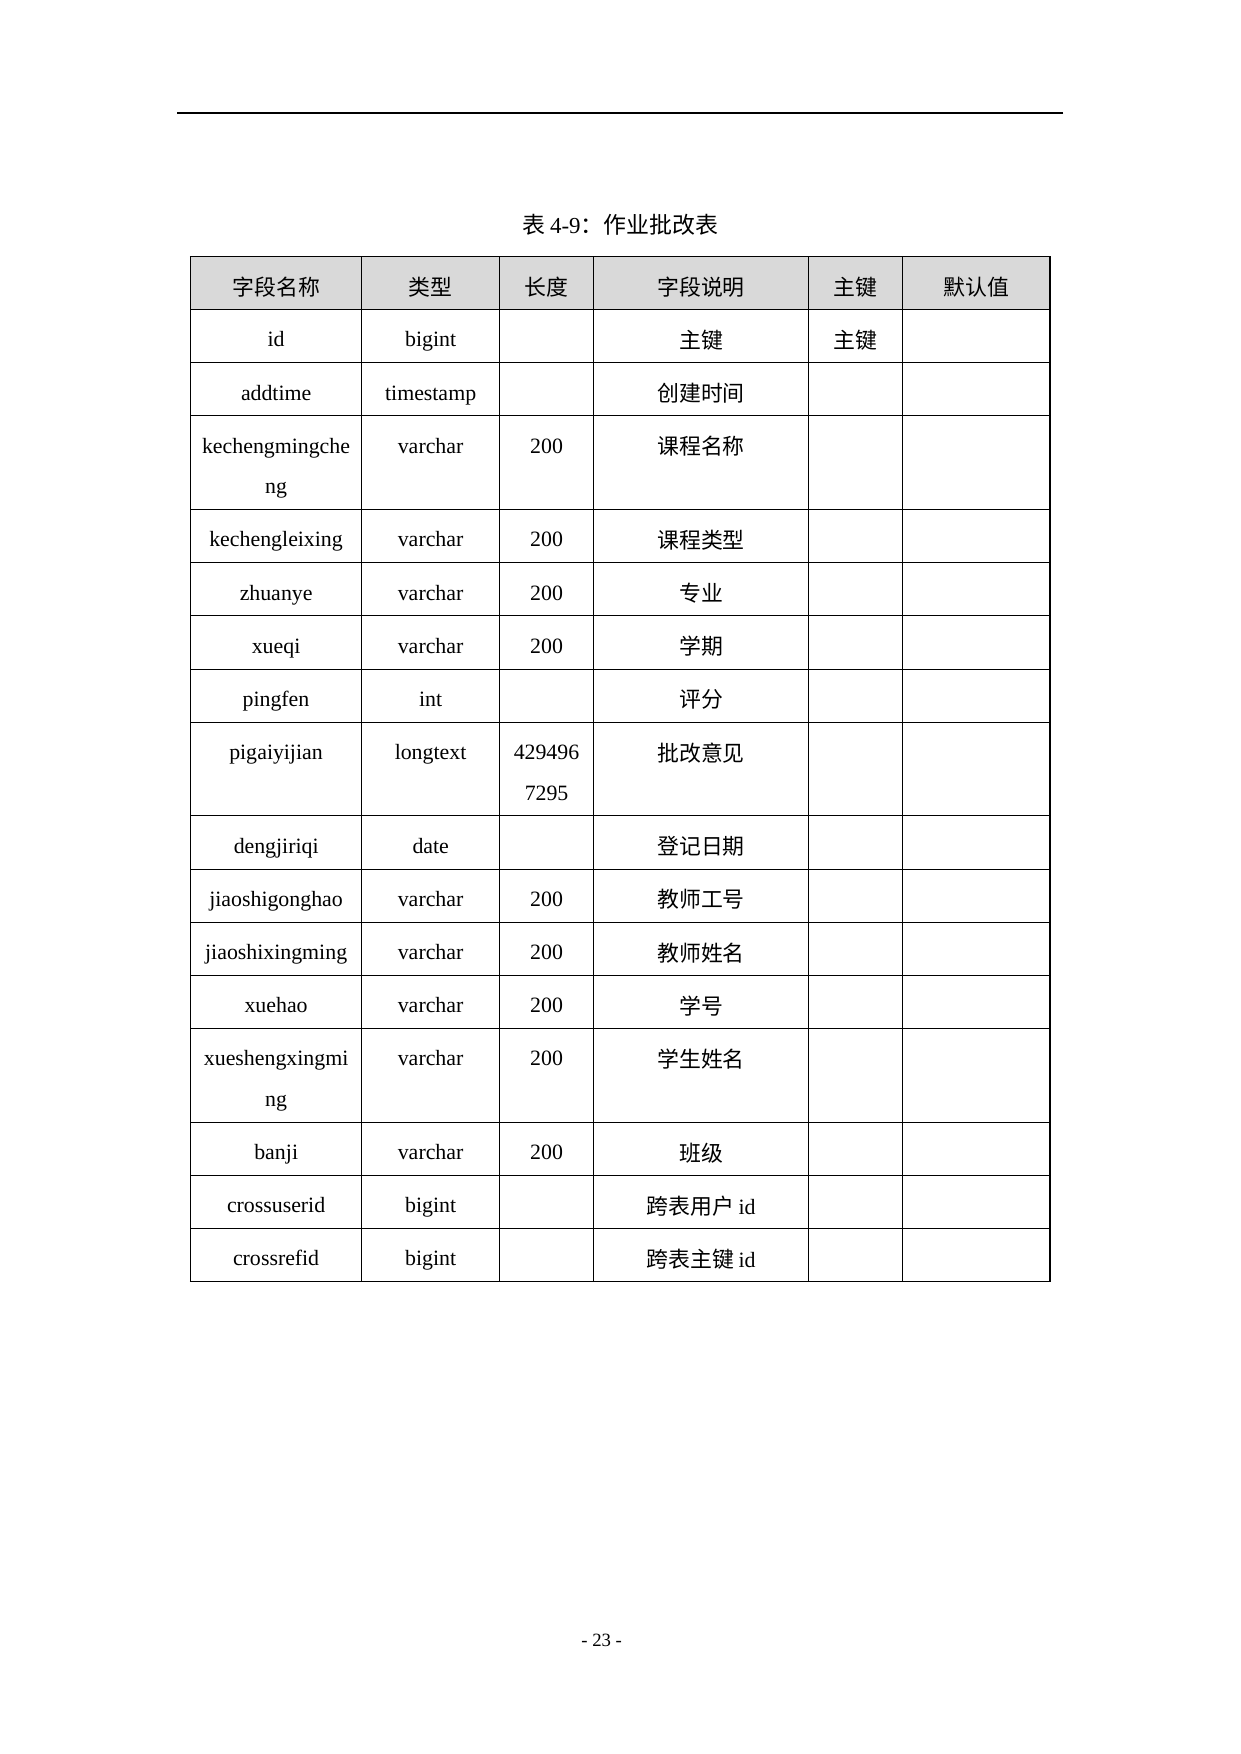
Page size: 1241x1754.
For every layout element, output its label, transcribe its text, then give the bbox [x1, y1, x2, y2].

table_header 默认值 [903, 257, 1049, 309]
table_cell [809, 563, 902, 615]
table_header 字段说明 [594, 257, 808, 309]
table_cell addtime [191, 363, 361, 415]
table_cell 课程类型 [594, 510, 808, 562]
table_cell [903, 670, 1049, 722]
table_cell pigaiyijian [191, 723, 361, 815]
table_cell 200 [500, 1029, 593, 1122]
table_cell [903, 1123, 1049, 1175]
table_cell dengjiriqi [191, 816, 361, 868]
table_cell 200 [500, 616, 593, 668]
table_cell id [191, 310, 361, 362]
table_cell xuehao [191, 976, 361, 1028]
table_cell varchar [362, 616, 499, 668]
text 表4-9：作业批改表 [177, 191, 1063, 256]
table_cell [903, 1176, 1049, 1228]
table_cell [500, 310, 593, 362]
table_cell 4294967295 [500, 723, 593, 815]
table_cell [903, 363, 1049, 415]
table_cell 创建时间 [594, 363, 808, 415]
table_cell jiaoshixingming [191, 923, 361, 975]
table_cell varchar [362, 1029, 499, 1122]
table_cell [500, 1229, 593, 1281]
table_cell varchar [362, 923, 499, 975]
table_cell [809, 870, 902, 922]
table_cell [903, 1229, 1049, 1281]
table_cell 学号 [594, 976, 808, 1028]
table_cell 跨表用户id [594, 1176, 808, 1228]
table_cell varchar [362, 976, 499, 1028]
table_cell 登记日期 [594, 816, 808, 868]
table_cell bigint [362, 1176, 499, 1228]
table_cell varchar [362, 1123, 499, 1175]
table_cell [903, 510, 1049, 562]
table_header 长度 [500, 257, 593, 309]
table_cell varchar [362, 416, 499, 509]
table_cell [809, 510, 902, 562]
table_header 主键 [809, 257, 902, 309]
table_cell date [362, 816, 499, 868]
table_cell timestamp [362, 363, 499, 415]
table_cell [903, 310, 1049, 362]
table_cell 专业 [594, 563, 808, 615]
table_cell 200 [500, 1123, 593, 1175]
table_cell int [362, 670, 499, 722]
table_cell xueqi [191, 616, 361, 668]
table_cell crossrefid [191, 1229, 361, 1281]
table_cell [809, 976, 902, 1028]
table_cell 200 [500, 510, 593, 562]
table_cell [903, 976, 1049, 1028]
table_cell [903, 723, 1049, 815]
table_cell kechengmingcheng [191, 416, 361, 509]
table_cell [809, 723, 902, 815]
table_cell [809, 1229, 902, 1281]
table_cell zhuanye [191, 563, 361, 615]
table_cell [500, 1176, 593, 1228]
table_cell [809, 816, 902, 868]
table_cell [903, 1029, 1049, 1122]
table_cell 跨表主键id [594, 1229, 808, 1281]
table_cell [903, 816, 1049, 868]
table_cell crossuserid [191, 1176, 361, 1228]
table_cell varchar [362, 870, 499, 922]
table_cell 主键 [594, 310, 808, 362]
table_cell bigint [362, 310, 499, 362]
table_cell longtext [362, 723, 499, 815]
table_cell varchar [362, 563, 499, 615]
table_cell 课程名称 [594, 416, 808, 509]
table_cell jiaoshigonghao [191, 870, 361, 922]
table_cell 200 [500, 870, 593, 922]
table_cell [500, 816, 593, 868]
table_cell 主键 [809, 310, 902, 362]
table_cell bigint [362, 1229, 499, 1281]
table_cell banji [191, 1123, 361, 1175]
table_cell [809, 1123, 902, 1175]
table_header 字段名称 [191, 257, 361, 309]
table_cell 学生姓名 [594, 1029, 808, 1122]
table_cell pingfen [191, 670, 361, 722]
table_cell 200 [500, 416, 593, 509]
table_cell [903, 616, 1049, 668]
table_cell [500, 670, 593, 722]
table_cell [903, 563, 1049, 615]
table_cell [809, 923, 902, 975]
table_cell [809, 363, 902, 415]
table_cell 200 [500, 976, 593, 1028]
table_cell [809, 416, 902, 509]
table_cell [903, 870, 1049, 922]
table_cell [903, 923, 1049, 975]
table_cell [809, 1176, 902, 1228]
table_cell 评分 [594, 670, 808, 722]
table_cell [809, 1029, 902, 1122]
table_cell 班级 [594, 1123, 808, 1175]
table_cell kechengleixing [191, 510, 361, 562]
table_cell 200 [500, 563, 593, 615]
table_cell [500, 363, 593, 415]
table_cell 批改意见 [594, 723, 808, 815]
table_cell varchar [362, 510, 499, 562]
table_cell [809, 616, 902, 668]
table_cell 200 [500, 923, 593, 975]
table_cell 教师姓名 [594, 923, 808, 975]
table_header 类型 [362, 257, 499, 309]
table_cell xueshengxingming [191, 1029, 361, 1122]
table_cell 学期 [594, 616, 808, 668]
table_cell [809, 670, 902, 722]
table_cell 教师工号 [594, 870, 808, 922]
table_cell [903, 416, 1049, 509]
